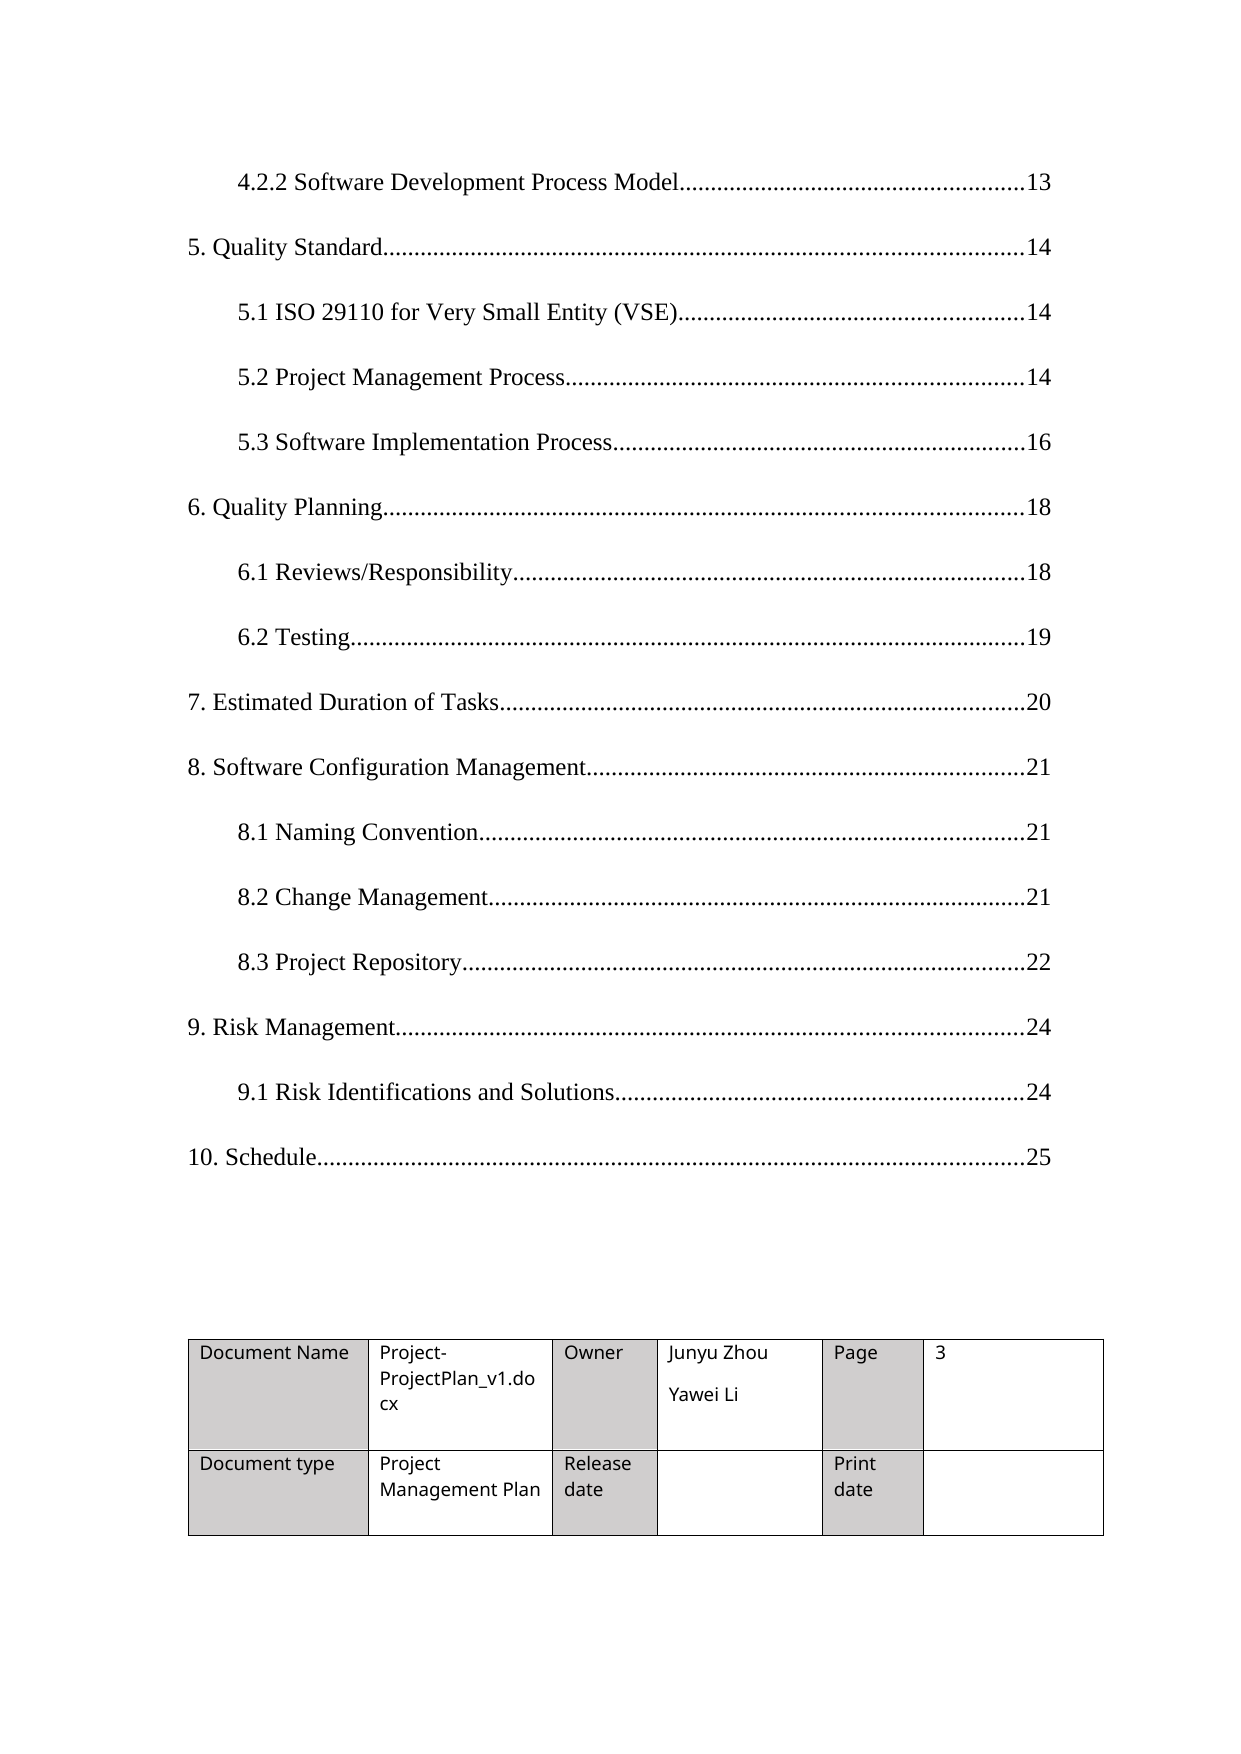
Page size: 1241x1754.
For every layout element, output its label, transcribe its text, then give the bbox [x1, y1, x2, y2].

text 5.1 ISO 29110 for Very Small Entity (VSE) 14 [237, 295, 1053, 329]
text 9. Risk Management 24 [187, 1010, 1053, 1044]
text 5. Quality Standard 14 [187, 230, 1053, 264]
text 8.2 Change Management 21 [237, 880, 1053, 914]
text 6.2 Testing 19 [237, 620, 1053, 654]
text 5.3 Software Implementation Process 16 [237, 425, 1053, 459]
text 7. Estimated Duration of Tasks 20 [187, 685, 1053, 719]
text 6.1 Reviews/Responsibility 18 [237, 555, 1053, 589]
text 9.1 Risk Identifications and Solutions 24 [237, 1075, 1053, 1109]
text 8.3 Project Repository 22 [237, 945, 1053, 979]
text 8. Software Configuration Management 21 [187, 750, 1053, 784]
text 6. Quality Planning 18 [187, 490, 1053, 524]
text 8.1 Naming Convention 21 [237, 815, 1053, 849]
text 10. Schedule 25 [187, 1140, 1053, 1174]
text 4.2.2 Software Development Process Model 13 [237, 165, 1053, 199]
text 5.2 Project Management Process 14 [237, 360, 1053, 394]
